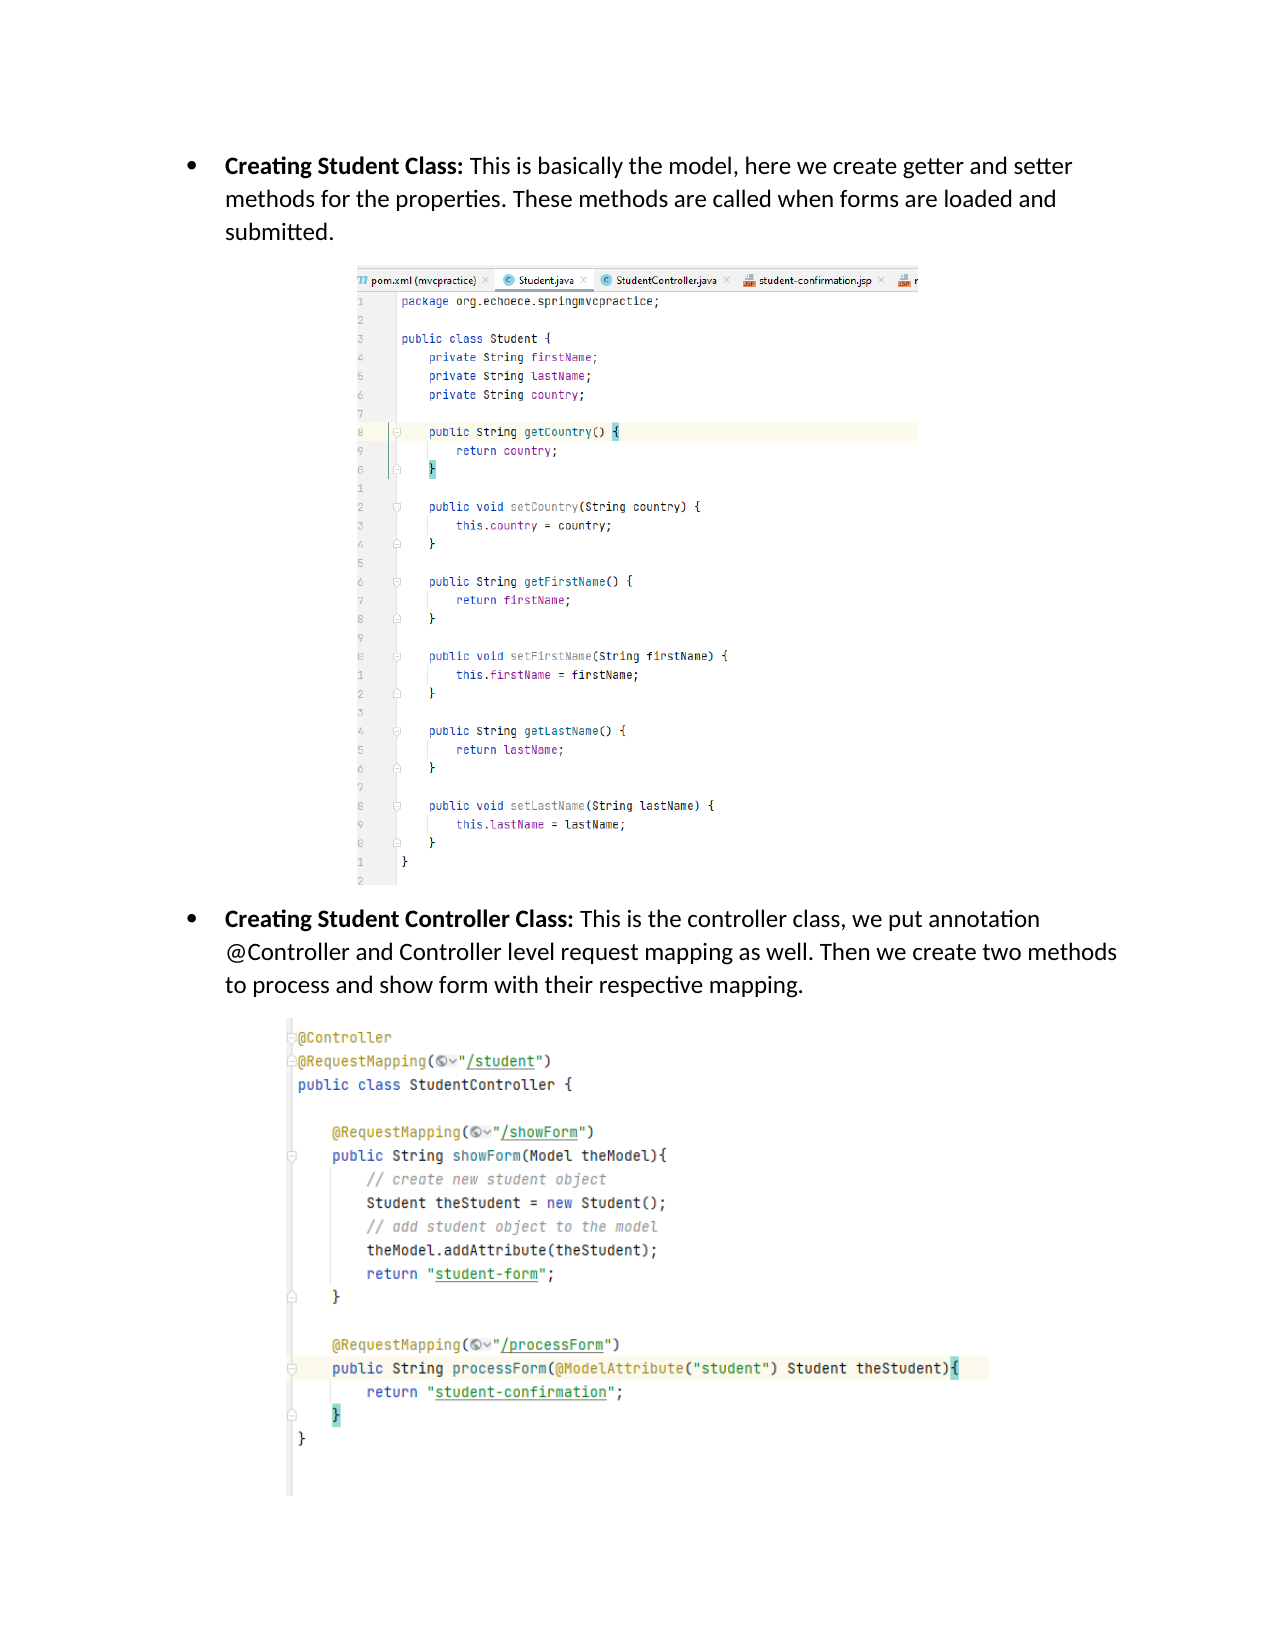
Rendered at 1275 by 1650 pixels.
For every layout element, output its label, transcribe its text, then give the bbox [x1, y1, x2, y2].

list Creating Student Controller Class: This is the controller class, we put annotation @Controller and Controller level request mapping as well. Then we create two methods to process and show form with their respective mapping. [187, 903, 1125, 1000]
list Creating Student Class: This is basically the model, here we create getter and setter methods for the properties. These methods are called when forms are loaded and submitted. [187, 150, 1125, 246]
picture [286, 1018, 989, 1496]
picture [357, 265, 918, 885]
